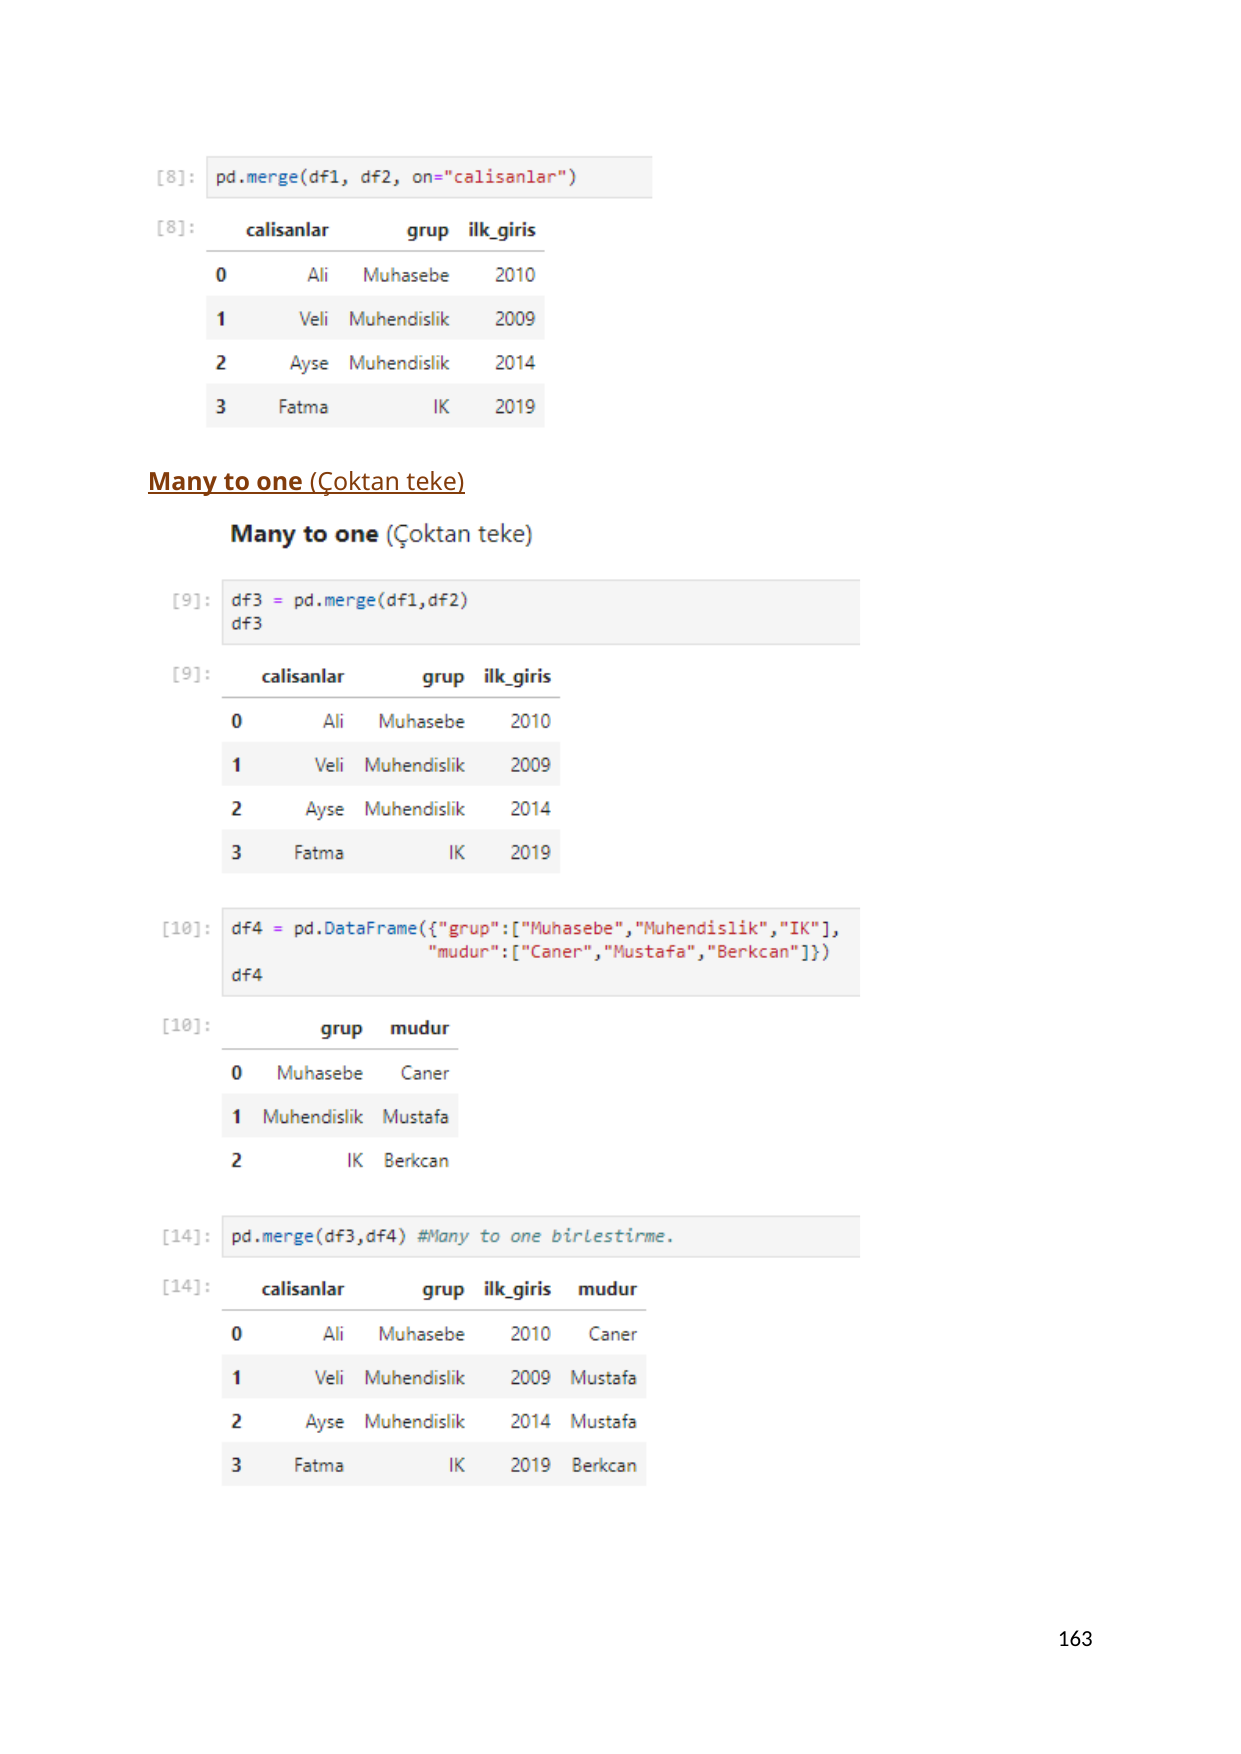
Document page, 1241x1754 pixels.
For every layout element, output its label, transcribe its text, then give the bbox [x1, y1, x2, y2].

subtitle Many to one (Çoktan teke) [148, 463, 1092, 497]
picture [147, 147, 653, 445]
picture [147, 500, 861, 1508]
